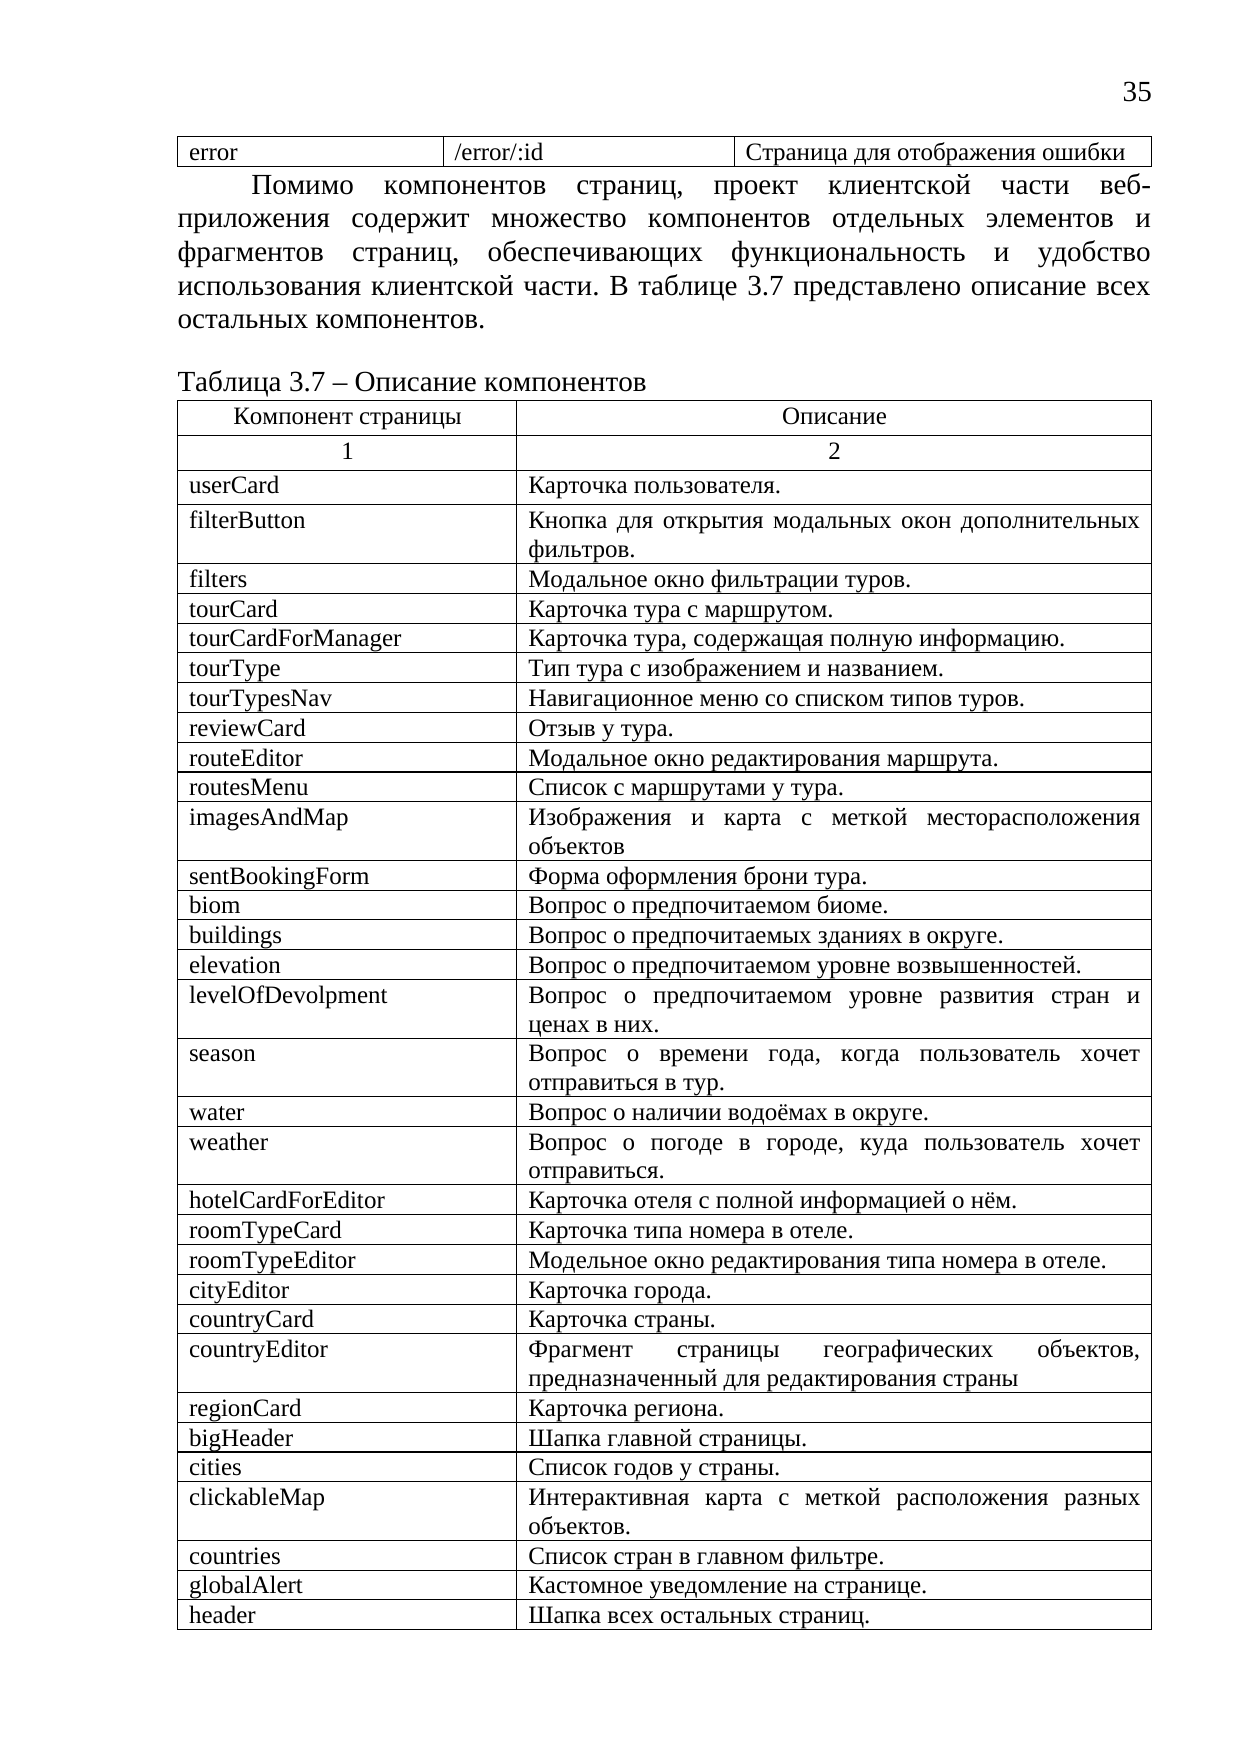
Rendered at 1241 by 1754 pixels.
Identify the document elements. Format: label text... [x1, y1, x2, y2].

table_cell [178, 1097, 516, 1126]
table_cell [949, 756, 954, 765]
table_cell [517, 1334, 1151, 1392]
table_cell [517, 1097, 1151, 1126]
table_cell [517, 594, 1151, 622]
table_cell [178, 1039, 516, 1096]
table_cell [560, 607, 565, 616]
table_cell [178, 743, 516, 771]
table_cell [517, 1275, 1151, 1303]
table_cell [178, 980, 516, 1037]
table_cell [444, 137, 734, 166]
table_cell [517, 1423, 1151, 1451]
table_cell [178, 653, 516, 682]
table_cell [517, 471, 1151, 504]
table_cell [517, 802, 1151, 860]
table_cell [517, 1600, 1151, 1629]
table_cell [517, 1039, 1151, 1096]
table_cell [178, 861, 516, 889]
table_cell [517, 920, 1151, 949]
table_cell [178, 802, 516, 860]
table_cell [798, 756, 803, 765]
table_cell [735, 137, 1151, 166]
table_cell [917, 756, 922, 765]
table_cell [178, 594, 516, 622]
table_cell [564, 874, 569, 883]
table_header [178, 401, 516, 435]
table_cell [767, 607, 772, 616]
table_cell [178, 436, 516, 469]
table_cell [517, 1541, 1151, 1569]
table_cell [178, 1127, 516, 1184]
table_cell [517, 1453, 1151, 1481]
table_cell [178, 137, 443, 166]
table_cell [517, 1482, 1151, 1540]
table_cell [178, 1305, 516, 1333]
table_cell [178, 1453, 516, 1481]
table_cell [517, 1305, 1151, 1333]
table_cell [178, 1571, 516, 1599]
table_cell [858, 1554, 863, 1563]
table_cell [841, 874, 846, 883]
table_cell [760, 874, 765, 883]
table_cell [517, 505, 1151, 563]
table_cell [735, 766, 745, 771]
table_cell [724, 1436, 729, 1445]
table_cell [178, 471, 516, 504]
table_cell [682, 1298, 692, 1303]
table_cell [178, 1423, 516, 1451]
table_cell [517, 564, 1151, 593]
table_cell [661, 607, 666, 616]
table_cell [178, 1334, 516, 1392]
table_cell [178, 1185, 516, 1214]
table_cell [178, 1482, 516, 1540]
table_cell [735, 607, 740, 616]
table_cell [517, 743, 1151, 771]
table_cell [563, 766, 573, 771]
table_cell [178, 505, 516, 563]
text Помимо компонентов страниц, проект клиентской части веб-приложения содержит множество компонентов отдельных элементов и фрагментов страниц, обеспечивающих функциональность и удобство использования клиентской части. В таблице 3.7 представлено описание всех остальных компонентов. [177, 167, 1152, 335]
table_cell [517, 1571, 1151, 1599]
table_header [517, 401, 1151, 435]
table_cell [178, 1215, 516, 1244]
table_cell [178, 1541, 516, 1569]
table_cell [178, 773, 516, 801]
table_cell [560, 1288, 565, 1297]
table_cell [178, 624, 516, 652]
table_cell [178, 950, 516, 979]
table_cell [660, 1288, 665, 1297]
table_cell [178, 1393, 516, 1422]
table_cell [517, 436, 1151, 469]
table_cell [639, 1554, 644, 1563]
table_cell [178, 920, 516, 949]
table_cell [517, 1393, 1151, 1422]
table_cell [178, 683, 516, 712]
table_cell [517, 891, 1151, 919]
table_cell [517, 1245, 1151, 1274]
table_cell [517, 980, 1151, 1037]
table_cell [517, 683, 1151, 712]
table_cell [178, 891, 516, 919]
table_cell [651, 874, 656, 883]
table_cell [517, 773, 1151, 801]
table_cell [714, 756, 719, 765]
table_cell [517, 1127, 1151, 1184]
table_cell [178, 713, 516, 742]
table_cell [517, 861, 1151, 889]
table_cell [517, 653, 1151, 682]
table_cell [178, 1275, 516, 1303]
text Таблица 3.7 – Описание компонентов [177, 364, 1152, 397]
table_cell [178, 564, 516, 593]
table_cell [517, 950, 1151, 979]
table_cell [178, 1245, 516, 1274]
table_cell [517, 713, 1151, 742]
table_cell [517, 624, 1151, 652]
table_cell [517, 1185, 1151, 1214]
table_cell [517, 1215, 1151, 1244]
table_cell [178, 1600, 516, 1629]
